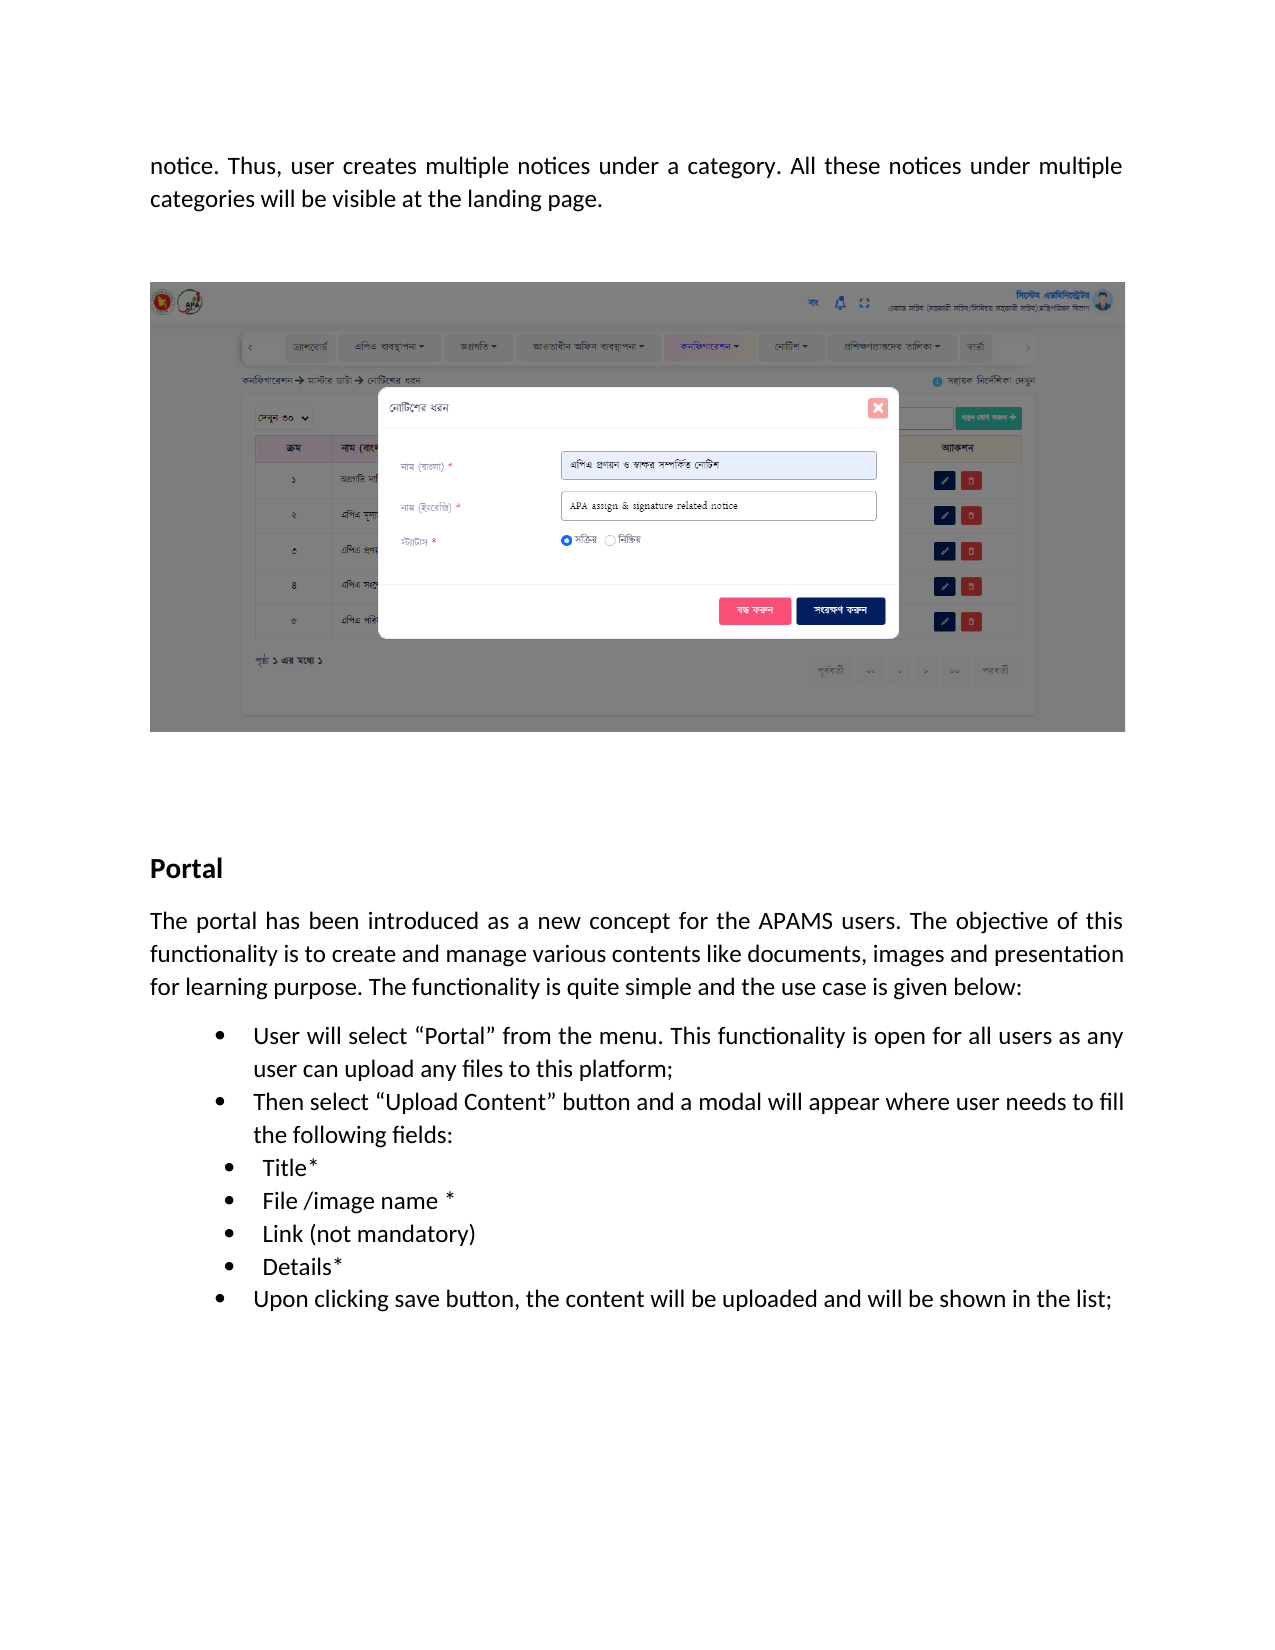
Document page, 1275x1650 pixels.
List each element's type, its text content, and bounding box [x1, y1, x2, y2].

list Details* [225, 1251, 1125, 1281]
list Title* [225, 1152, 1125, 1182]
text The portal has been introduced as a new concept for the APAMS users. The objective of this functionality is to create and manage various contents like documents, images and presentation for learning purpose. The functionality is quite simple and the use case is given below: [150, 905, 1125, 1001]
list User will select “Portal” from the menu. This functionality is open for all users as any user can upload any files to this platform; [216, 1020, 1125, 1084]
list File /image name * [225, 1185, 1125, 1215]
picture [150, 282, 1125, 732]
text Portal [150, 850, 1125, 885]
list Then select “Upload Content” button and a modal will appear where user needs to fill the following fields: [216, 1086, 1125, 1149]
list Upon clicking save button, the content will be uploaded and will be shown in the list; [216, 1283, 1125, 1314]
list Link (not mandatory) [225, 1218, 1125, 1248]
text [150, 150, 1125, 213]
